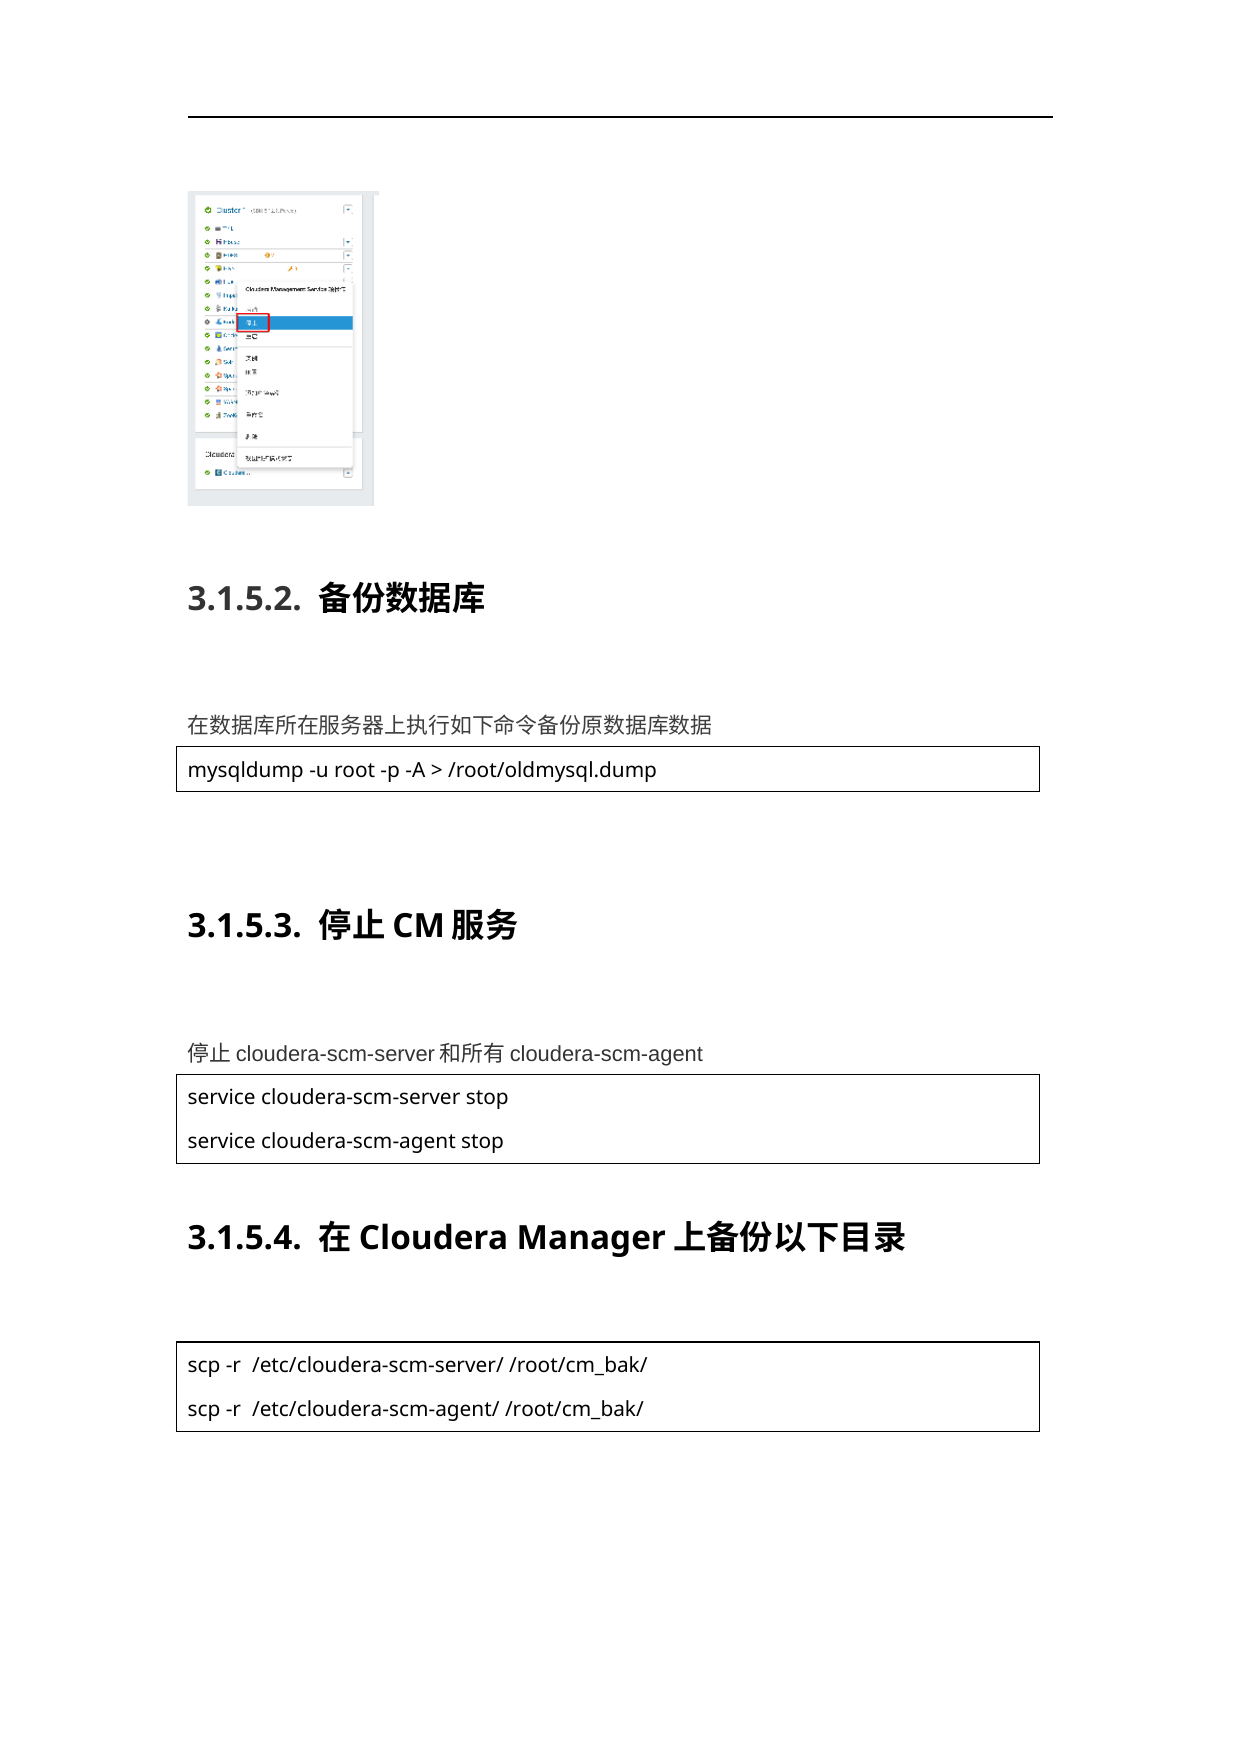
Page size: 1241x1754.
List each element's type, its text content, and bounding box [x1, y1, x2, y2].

subtitle 备份数据库 [187, 552, 1053, 640]
text 在数据库所在服务器上执行如下命令备份原数据库数据 [187, 702, 1053, 746]
subtitle 在Cloudera Manager上备份以下目录 [187, 1191, 1053, 1279]
text 停止cloudera-scm-server和所有cloudera-scm-agent [187, 1029, 1053, 1074]
table_header mysqldump -u root -p -A > /root/oldmysql.dump [177, 747, 1039, 791]
table_header service cloudera-scm-server stop service cloudera-scm-agent stop [177, 1075, 1039, 1163]
subtitle 停止CM服务 [187, 879, 1053, 967]
table_header scp -r /etc/cloudera-scm-server/ /root/cm_bak/ scp -r /etc/cloudera-scm-agent/ /root/cm_bak/ [177, 1343, 1039, 1431]
